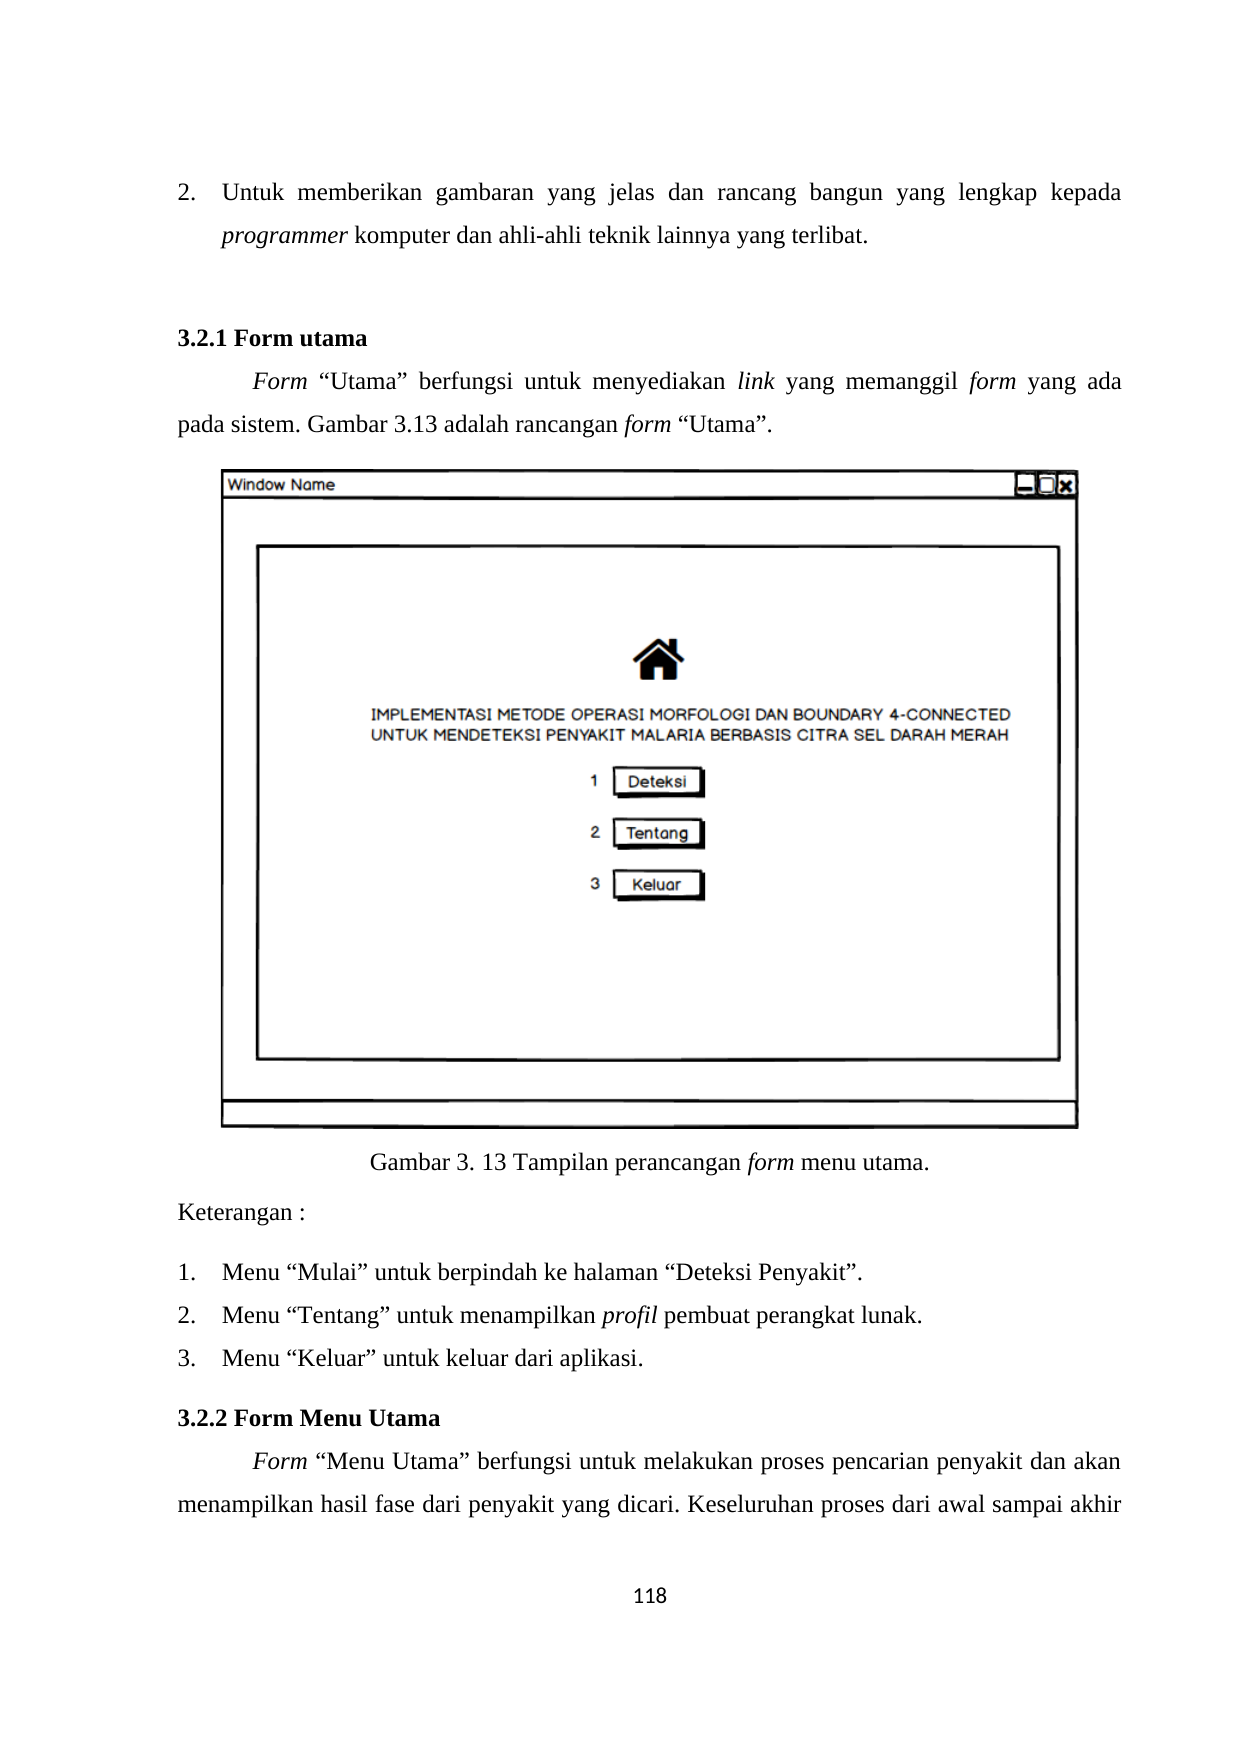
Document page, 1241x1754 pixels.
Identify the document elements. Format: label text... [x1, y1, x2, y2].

list Menu “Keluar” untuk keluar dari aplikasi. [177, 1343, 1122, 1372]
subtitle 3.2.2 Form Menu Utama [177, 1403, 1122, 1431]
text Keterangan : [177, 1197, 1122, 1226]
list Untuk memberikan gambaran yang jelas dan rancang bangun yang lengkap kepada programmer komputer dan ahli-ahli teknik lainnya yang terlibat. [177, 177, 1122, 249]
picture [220, 469, 1079, 1129]
list Menu “Tentang” untuk menampilkan profil pembuat perangkat lunak. [177, 1300, 1122, 1328]
text Gambar 3. 13 Tampilan perancangan form menu utama. [177, 1147, 1122, 1176]
text Form “Utama” berfungsi untuk menyediakan link yang memanggil form yang ada pada sistem. Gambar 3.13 adalah rancangan form “Utama”. [177, 366, 1122, 438]
list Menu “Mulai” untuk berpindah ke halaman “Deteksi Penyakit”. [177, 1257, 1122, 1285]
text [177, 1446, 1122, 1518]
subtitle 3.2.1 Form utama [177, 323, 1122, 352]
